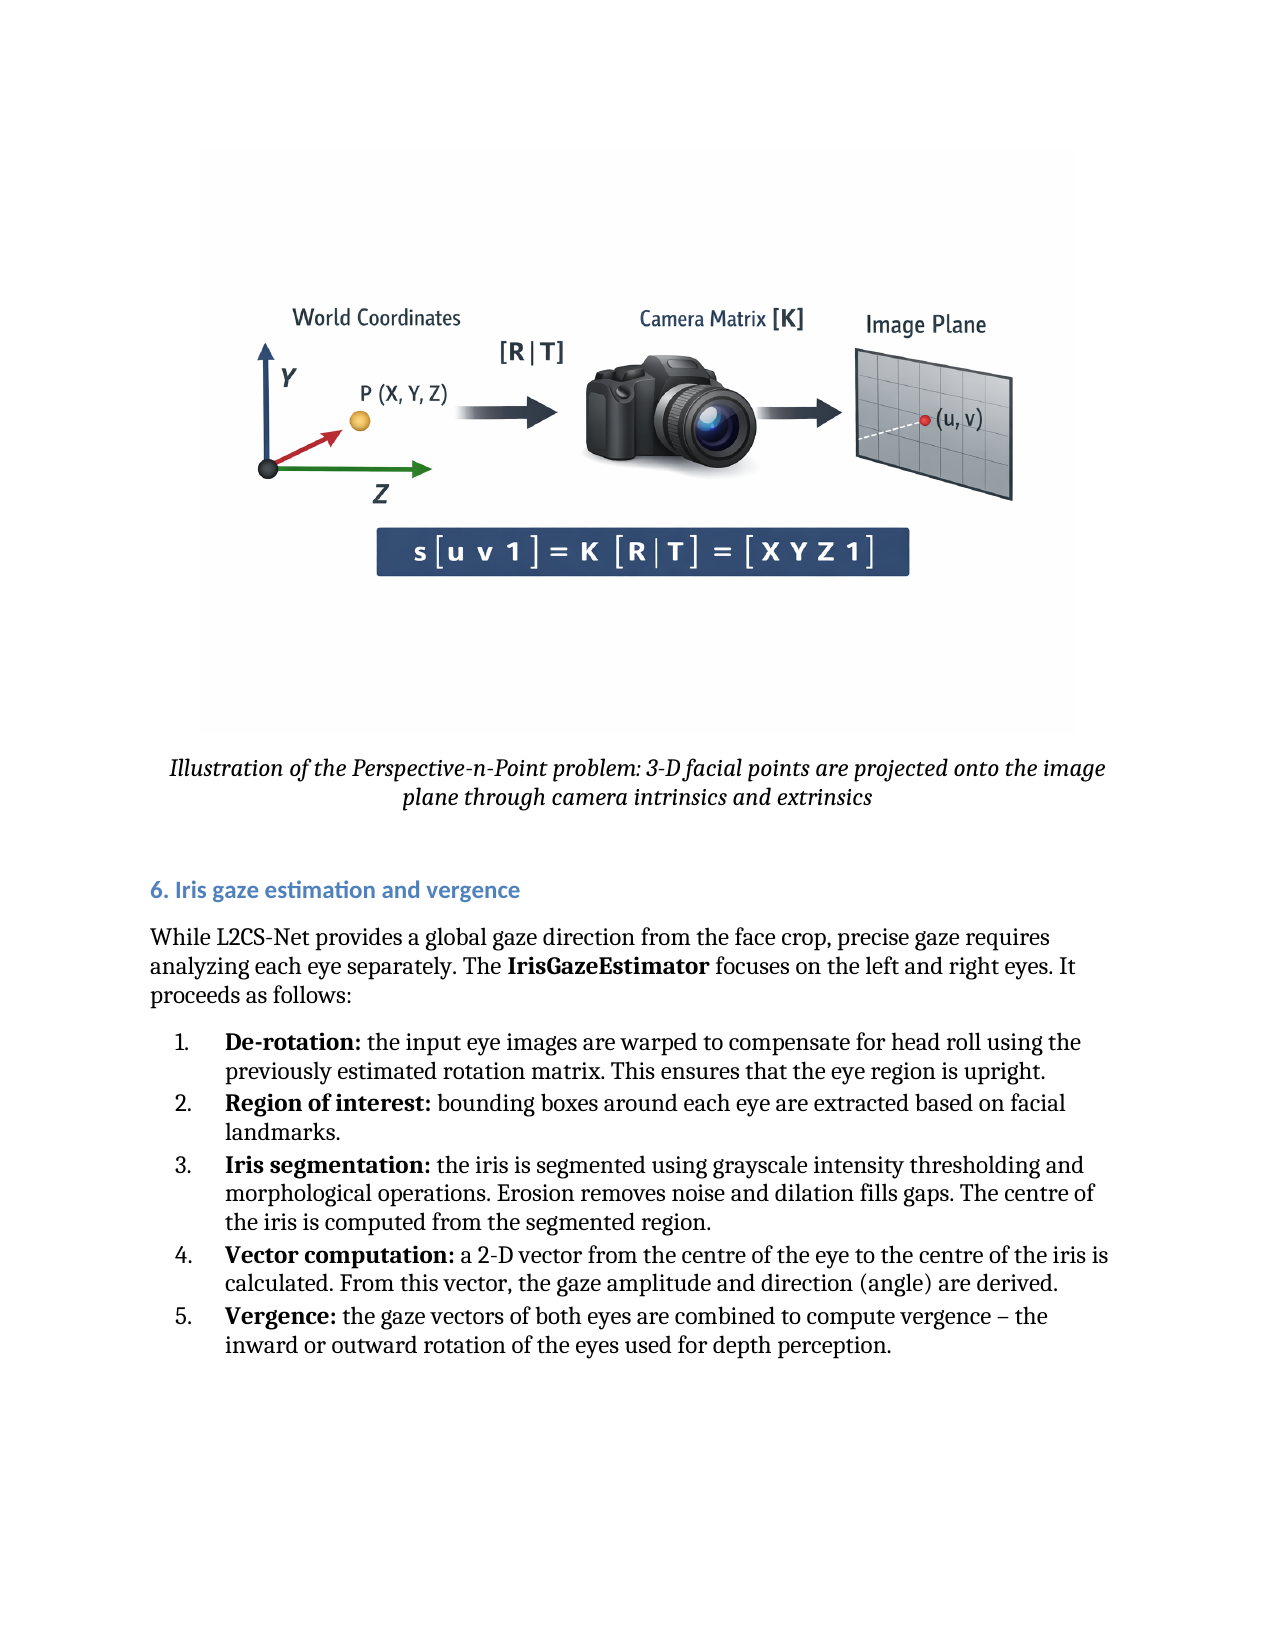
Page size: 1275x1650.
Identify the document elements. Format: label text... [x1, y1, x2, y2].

list Vector computation: a 2‑D vector from the centre of the eye to the centre of the iris is calculated. From this vector, the gaze amplitude and direction (angle) are derived. [175, 1241, 1125, 1298]
subtitle 6. Iris gaze estimation and vergence [150, 874, 1125, 904]
text Illustration of the Perspective‑n‑Point problem: 3‑D facial points are projected onto the image plane through camera intrinsics and extrinsics [150, 754, 1125, 812]
list De‑rotation: the input eye images are warped to compensate for head roll using the previously estimated rotation matrix. This ensures that the eye region is upright. [175, 1028, 1125, 1086]
text While L2CS‑Net provides a global gaze direction from the face crop, precise gaze requires analyzing each eye separately. The IrisGazeEstimator focuses on the left and right eyes. It proceeds as follows: [150, 923, 1125, 1009]
list Vergence: the gaze vectors of both eyes are combined to compute vergence – the inward or outward rotation of the eyes used for depth perception. [175, 1302, 1125, 1359]
list Iris segmentation: the iris is segmented using grayscale intensity thresholding and morphological operations. Erosion removes noise and dilation fills gaps. The centre of the iris is computed from the segmented region. [175, 1151, 1125, 1237]
picture [200, 150, 1075, 734]
list Region of interest: bounding boxes around each eye are extracted based on facial landmarks. [175, 1089, 1125, 1147]
